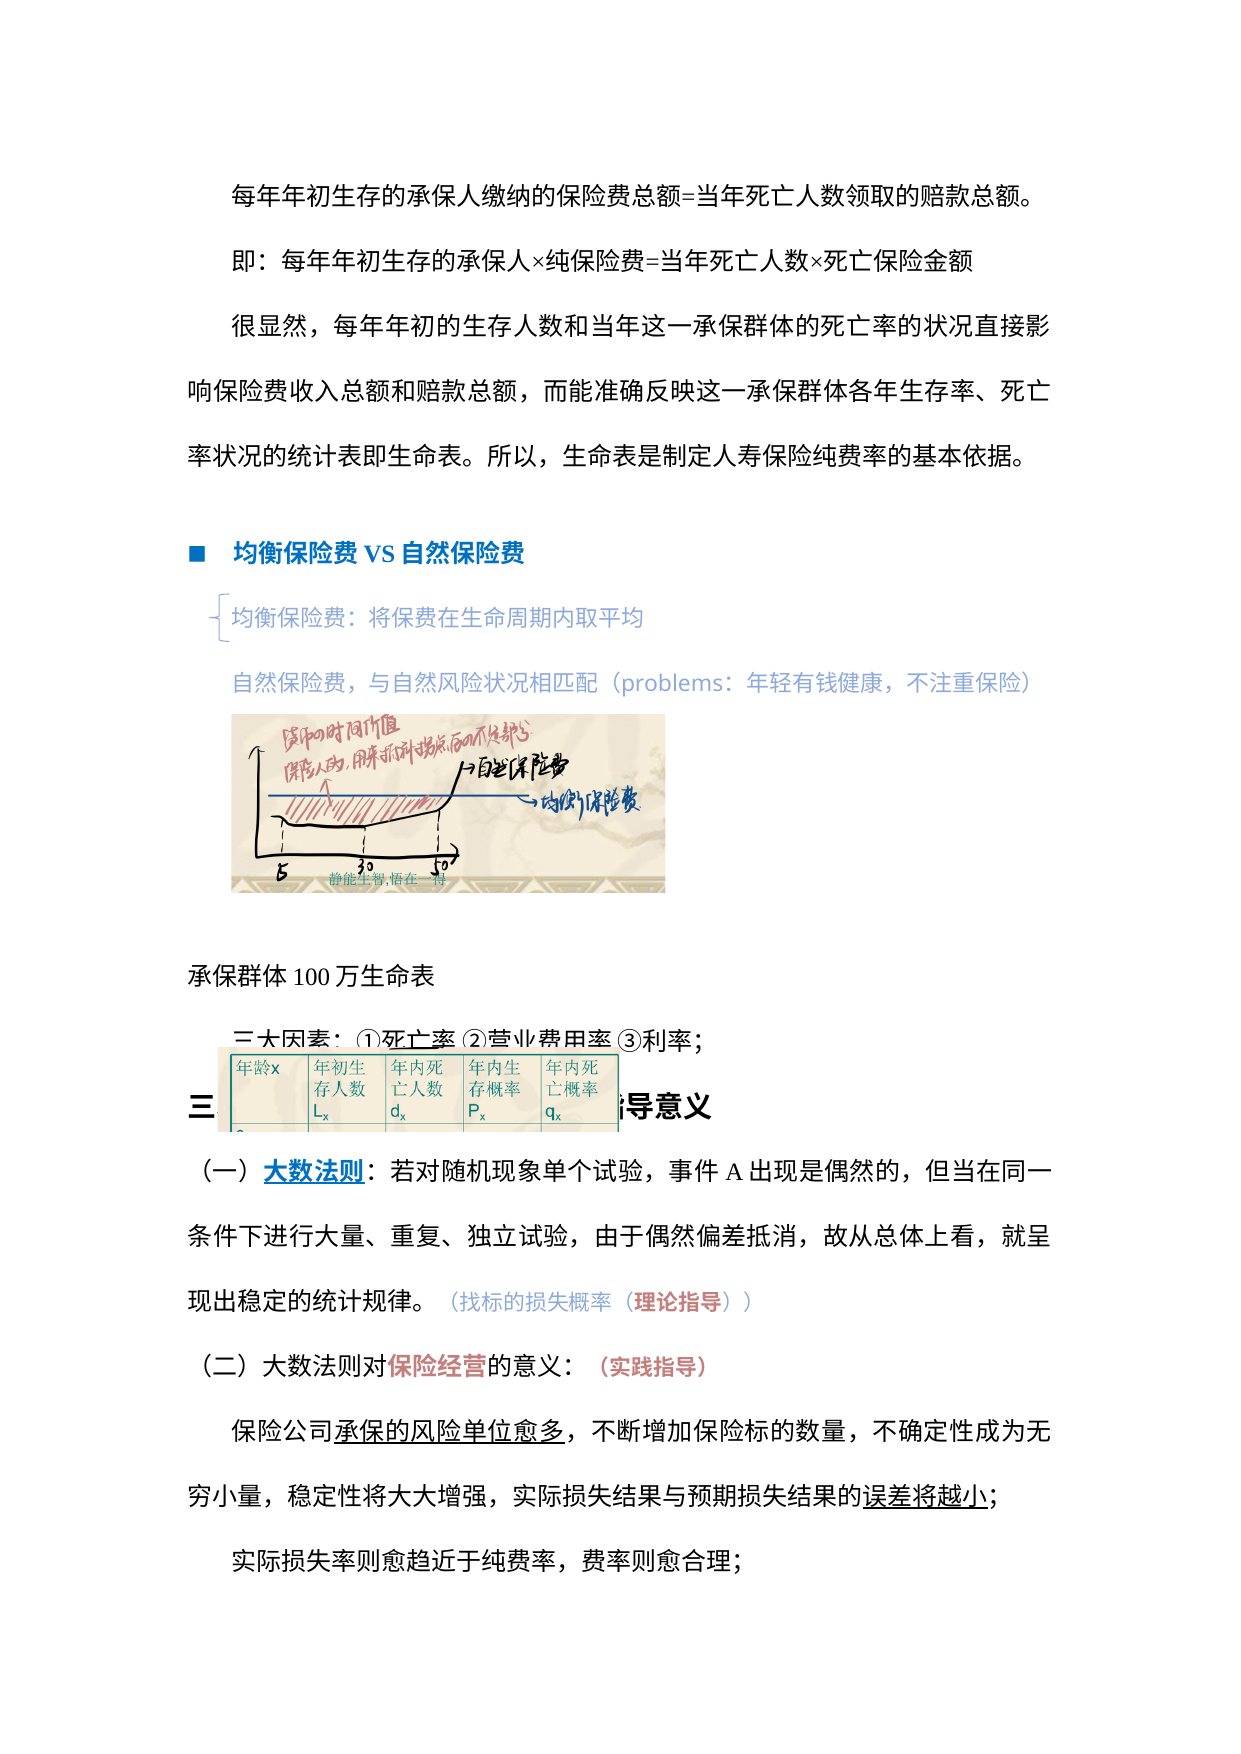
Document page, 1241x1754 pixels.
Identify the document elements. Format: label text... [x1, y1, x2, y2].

text 即：每年年初生存的承保人×纯保险费=当年死亡人数×死亡保险金额 [187, 227, 1053, 292]
text （二）大数法则对保险经营的意义：（实践指导） [187, 1332, 1053, 1397]
text 三大因素：①死亡率 ②营业费用率 ③利率； [187, 1007, 1053, 1072]
text 均衡保险费：将保费在生命周期内取平均 [231, 584, 1053, 649]
text 实际损失率则愈趋近于纯费率，费率则愈合理； [187, 1527, 1053, 1592]
text 承保群体100万生命表 [187, 942, 1053, 1007]
list 均衡保险费VS自然保险费 [187, 519, 1053, 584]
text 很显然，每年年初的生存人数和当年这一承保群体的死亡率的状况直接影响保险费收入总额和赔款总额，而能准确反映这一承保群体各年生存率、死亡率状况的统计表即生命表。所以，生命表是制定人寿保险纯费率的基本依据。 [187, 292, 1053, 487]
picture [217, 1047, 621, 1132]
text 保险公司承保的风险单位愈多，不断增加保险标的数量，不确定性成为无穷小量，稳定性将大大增强，实际损失结果与预期损失结果的误差将越小； [187, 1397, 1053, 1527]
picture [231, 714, 666, 893]
text （一）大数法则：若对随机现象单个试验，事件A出现是偶然的，但当在同一条件下进行大量、重复、独立试验，由于偶然偏差抵消，故从总体上看，就呈现出稳定的统计规律。（找标的损失概率（理论指导）） [187, 1137, 1053, 1332]
text 每年年初生存的承保人缴纳的保险费总额=当年死亡人数领取的赔款总额。 [187, 162, 1053, 227]
text 自然保险费，与自然风险状况相匹配（problems：年轻有钱健康，不注重保险） [231, 649, 1053, 714]
subtitle 大数法则对保险经营具有指导意义 [187, 1072, 1053, 1137]
